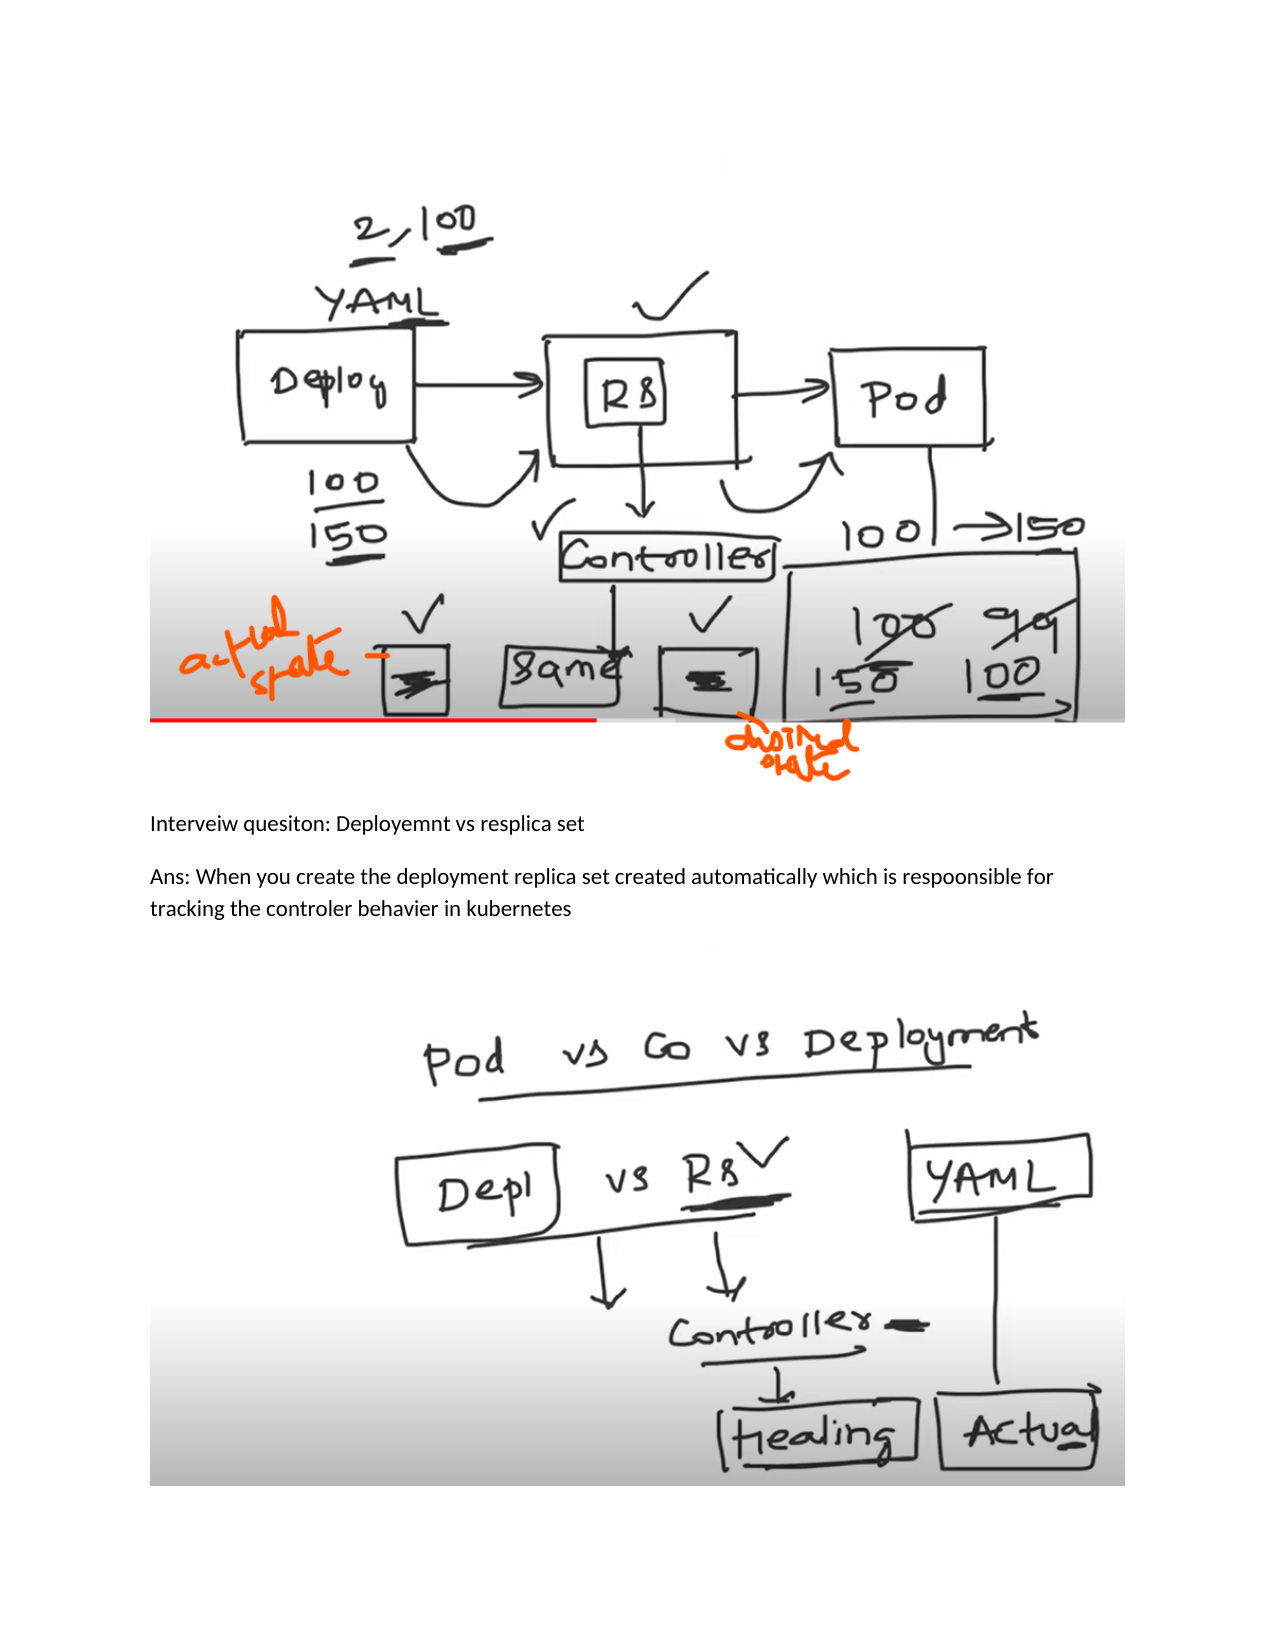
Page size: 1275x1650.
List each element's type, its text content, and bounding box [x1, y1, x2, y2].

text Interveiw quesiton: Deployemnt vs resplica set [150, 809, 1125, 837]
text Ans: When you create the deployment replica set created automatically which is respoonsible for tracking the controler behavier in kubernetes [150, 862, 1125, 926]
picture [150, 926, 1125, 1486]
picture [150, 150, 1125, 784]
